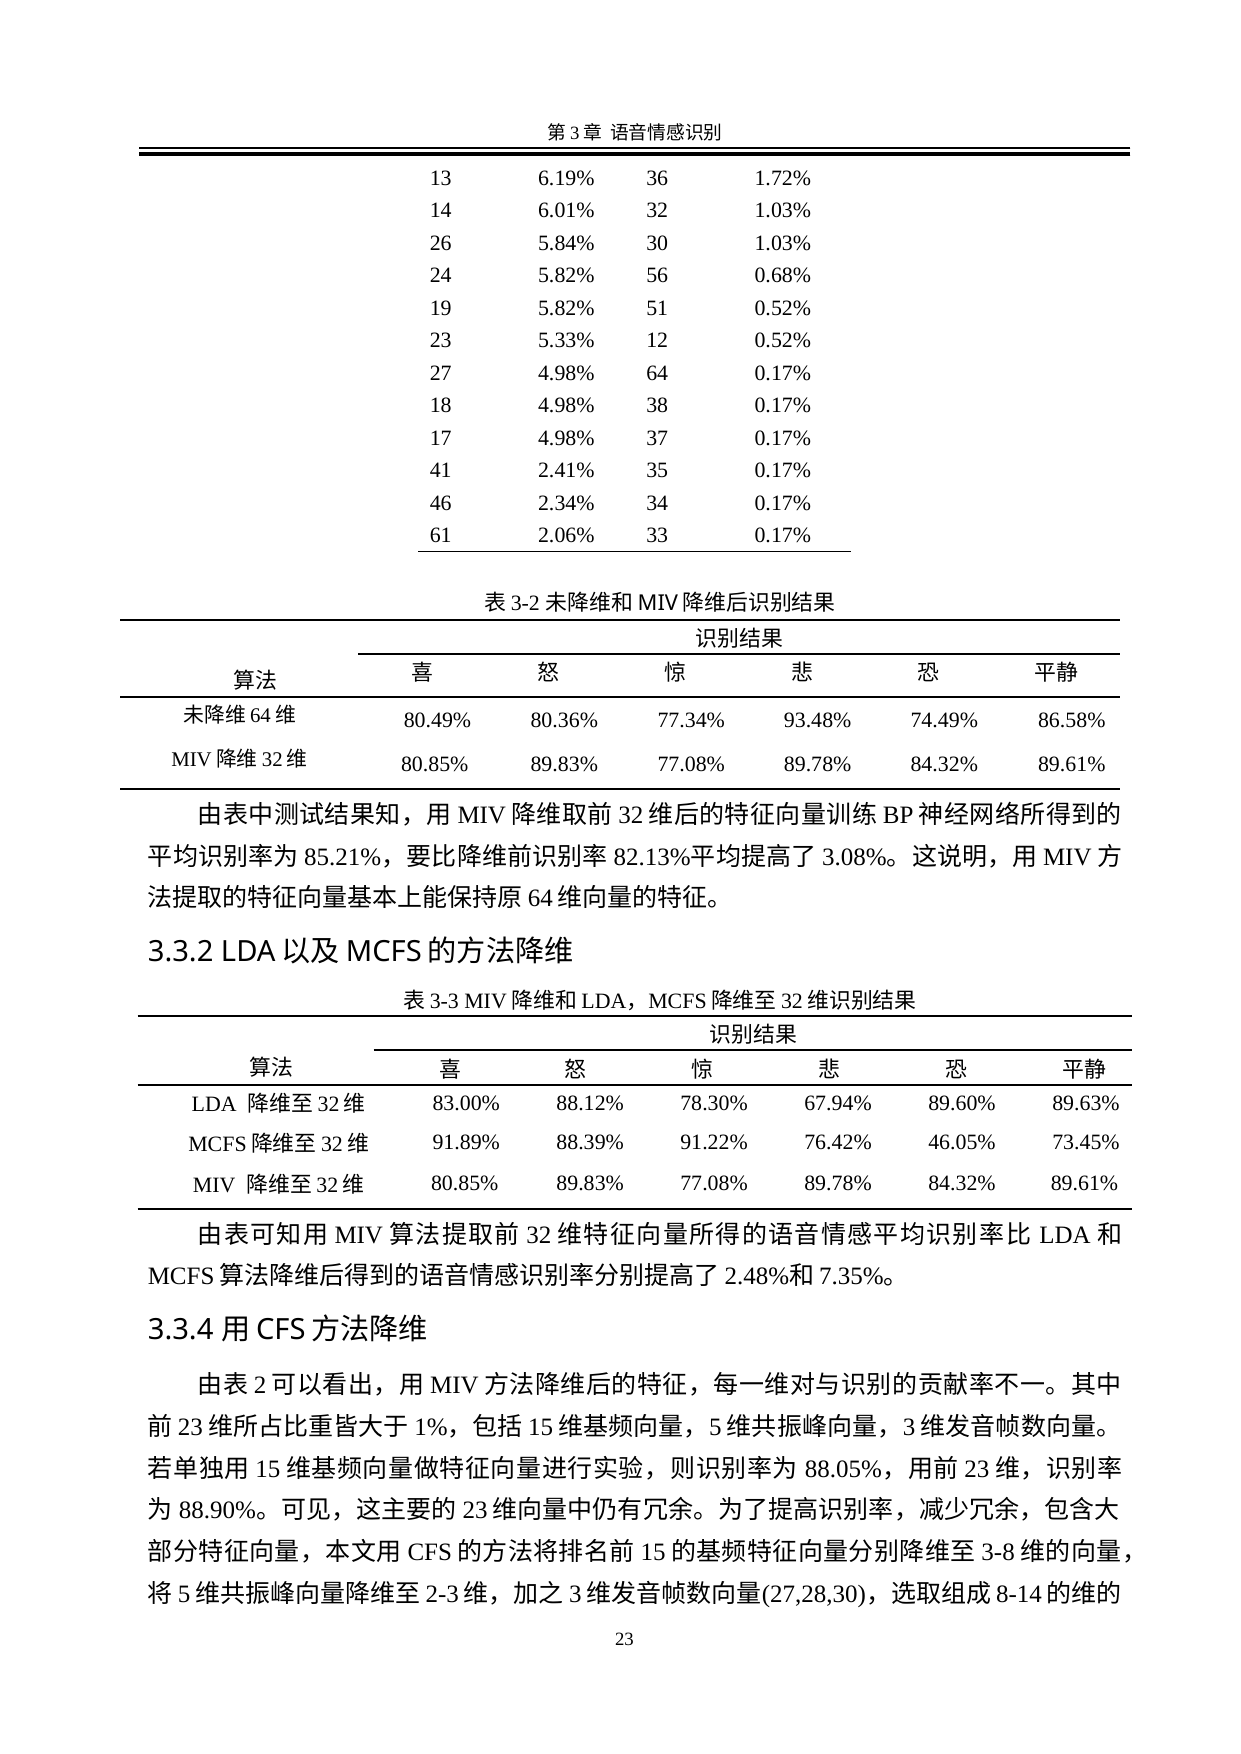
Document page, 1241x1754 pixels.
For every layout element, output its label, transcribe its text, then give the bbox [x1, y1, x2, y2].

table_cell 怒 [496, 1051, 623, 1084]
table_cell 67.94% [760, 1086, 884, 1125]
text 表3-2 未降维和MIV降维后识别结果 [148, 585, 1122, 617]
text 由表中测试结果知，用MIV降维取前32维后的特征向量训练BP神经网络所得到的平均识别率为85.21%，要比降维前识别率82.13%平均提高了3.08%。这说明，用MIV方法提取的特征向量基本上能保持原64维向量的特征。 [148, 617, 1122, 915]
table_cell LDA 降维至32维 [138, 1086, 388, 1125]
table_cell 喜 [374, 1051, 496, 1084]
table_cell 0.68% [743, 258, 851, 291]
table_cell 89.61% [1008, 1166, 1132, 1208]
table_cell 56 [635, 258, 743, 291]
table_cell 77.08% [612, 742, 738, 788]
table_cell 61 [418, 518, 527, 551]
table_cell 4.98% [527, 421, 635, 453]
table_cell 12 [635, 323, 743, 356]
table_cell 怒 [485, 655, 612, 696]
table_cell 0.17% [743, 453, 851, 486]
table_header 识别结果 [374, 1017, 1132, 1049]
table_cell 89.78% [739, 742, 865, 788]
table_cell 惊 [612, 655, 738, 696]
table_cell 89.83% [485, 742, 612, 788]
table_cell 89.83% [512, 1166, 636, 1208]
table_cell 89.61% [992, 742, 1120, 788]
table_cell 14 [418, 193, 527, 226]
table_cell 51 [635, 291, 743, 323]
table_cell 33 [635, 518, 743, 551]
table_cell 83.00% [388, 1086, 512, 1125]
table_cell 平静 [992, 655, 1120, 696]
table_cell 76.42% [760, 1125, 884, 1166]
table_cell 17 [418, 421, 527, 453]
table_cell 19 [418, 291, 527, 323]
table_cell 13 [418, 161, 527, 193]
table_cell 4.98% [527, 388, 635, 421]
table_cell 38 [635, 388, 743, 421]
text 表3-3 MIV降维和LDA，MCFS降维至32维识别结果 [148, 982, 1122, 1015]
table_cell 0.17% [743, 518, 851, 551]
table_header 识别结果 [358, 621, 1120, 652]
table_cell 4.98% [527, 356, 635, 388]
table_cell 64 [635, 356, 743, 388]
table_cell 悲 [739, 655, 865, 696]
table_cell 2.06% [527, 518, 635, 551]
table_cell 73.45% [1008, 1125, 1132, 1166]
table_cell MCFS降维至32维 [138, 1125, 388, 1166]
table_cell 88.39% [512, 1125, 636, 1166]
table_cell 5.33% [527, 323, 635, 356]
table_cell 1.03% [743, 226, 851, 258]
text 由表可知用MIV算法提取前32维特征向量所得的语音情感平均识别率比 LDA和MCFS算法降维后得到的语音情感识别率分别提高了2.48%和7.35%。 [148, 1210, 1122, 1293]
table_cell 0.17% [743, 421, 851, 453]
table_cell 恐 [865, 655, 992, 696]
table_cell 78.30% [636, 1086, 760, 1125]
table_cell MIV 降维至32维 [138, 1166, 388, 1208]
table_cell 5.82% [527, 258, 635, 291]
table_cell 0.17% [743, 356, 851, 388]
table_cell 41 [418, 453, 527, 486]
table_cell 平静 [1004, 1051, 1132, 1084]
table_cell 86.58% [992, 698, 1120, 742]
table_cell 26 [418, 226, 527, 258]
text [148, 1361, 1122, 1611]
table_cell 未降维64维 [120, 698, 358, 742]
table_cell 80.36% [485, 698, 612, 742]
table_cell 89.60% [884, 1086, 1008, 1125]
table_cell 91.22% [636, 1125, 760, 1166]
table_cell 6.19% [527, 161, 635, 193]
subtitle 3.3.2 LDA以及MCFS的方法降维 [148, 927, 1122, 970]
table_cell 23 [418, 323, 527, 356]
table_cell 91.89% [388, 1125, 512, 1166]
table_cell 惊 [623, 1051, 750, 1084]
table_cell 18 [418, 388, 527, 421]
table_cell 36 [635, 161, 743, 193]
table_cell 5.82% [527, 291, 635, 323]
table_cell 喜 [358, 655, 485, 696]
table_cell 93.48% [739, 698, 865, 742]
table_cell 0.52% [743, 323, 851, 356]
table_cell 84.32% [884, 1166, 1008, 1208]
table_cell 46 [418, 486, 527, 518]
table_cell 77.34% [612, 698, 738, 742]
table_cell 6.01% [527, 193, 635, 226]
table_cell 30 [635, 226, 743, 258]
table_cell 32 [635, 193, 743, 226]
table_cell 89.78% [760, 1166, 884, 1208]
table_cell 悲 [750, 1051, 877, 1084]
table_header 算法 [138, 1017, 373, 1084]
table_cell 恐 [877, 1051, 1004, 1084]
table_cell MIV降维32维 [120, 742, 358, 788]
table_cell 80.85% [358, 742, 485, 788]
table_cell 2.41% [527, 453, 635, 486]
table_cell 24 [418, 258, 527, 291]
table_cell 80.85% [388, 1166, 512, 1208]
table_cell 84.32% [865, 742, 992, 788]
table_cell 0.17% [743, 388, 851, 421]
table_cell 5.84% [527, 226, 635, 258]
table_cell 88.12% [512, 1086, 636, 1125]
table_cell 2.34% [527, 486, 635, 518]
table_cell 80.49% [358, 698, 485, 742]
table_cell 74.49% [865, 698, 992, 742]
table_cell 77.08% [636, 1166, 760, 1208]
table_cell 46.05% [884, 1125, 1008, 1166]
table_cell 34 [635, 486, 743, 518]
table_cell 89.63% [1008, 1086, 1132, 1125]
table_cell 0.52% [743, 291, 851, 323]
table_cell 1.72% [743, 161, 851, 193]
table_cell 27 [418, 356, 527, 388]
table_cell 1.03% [743, 193, 851, 226]
table_cell 0.17% [743, 486, 851, 518]
subtitle 3.3.4 用CFS方法降维 [148, 1306, 1122, 1348]
table_header 算法 [120, 621, 358, 696]
table_cell 37 [635, 421, 743, 453]
table_cell 35 [635, 453, 743, 486]
